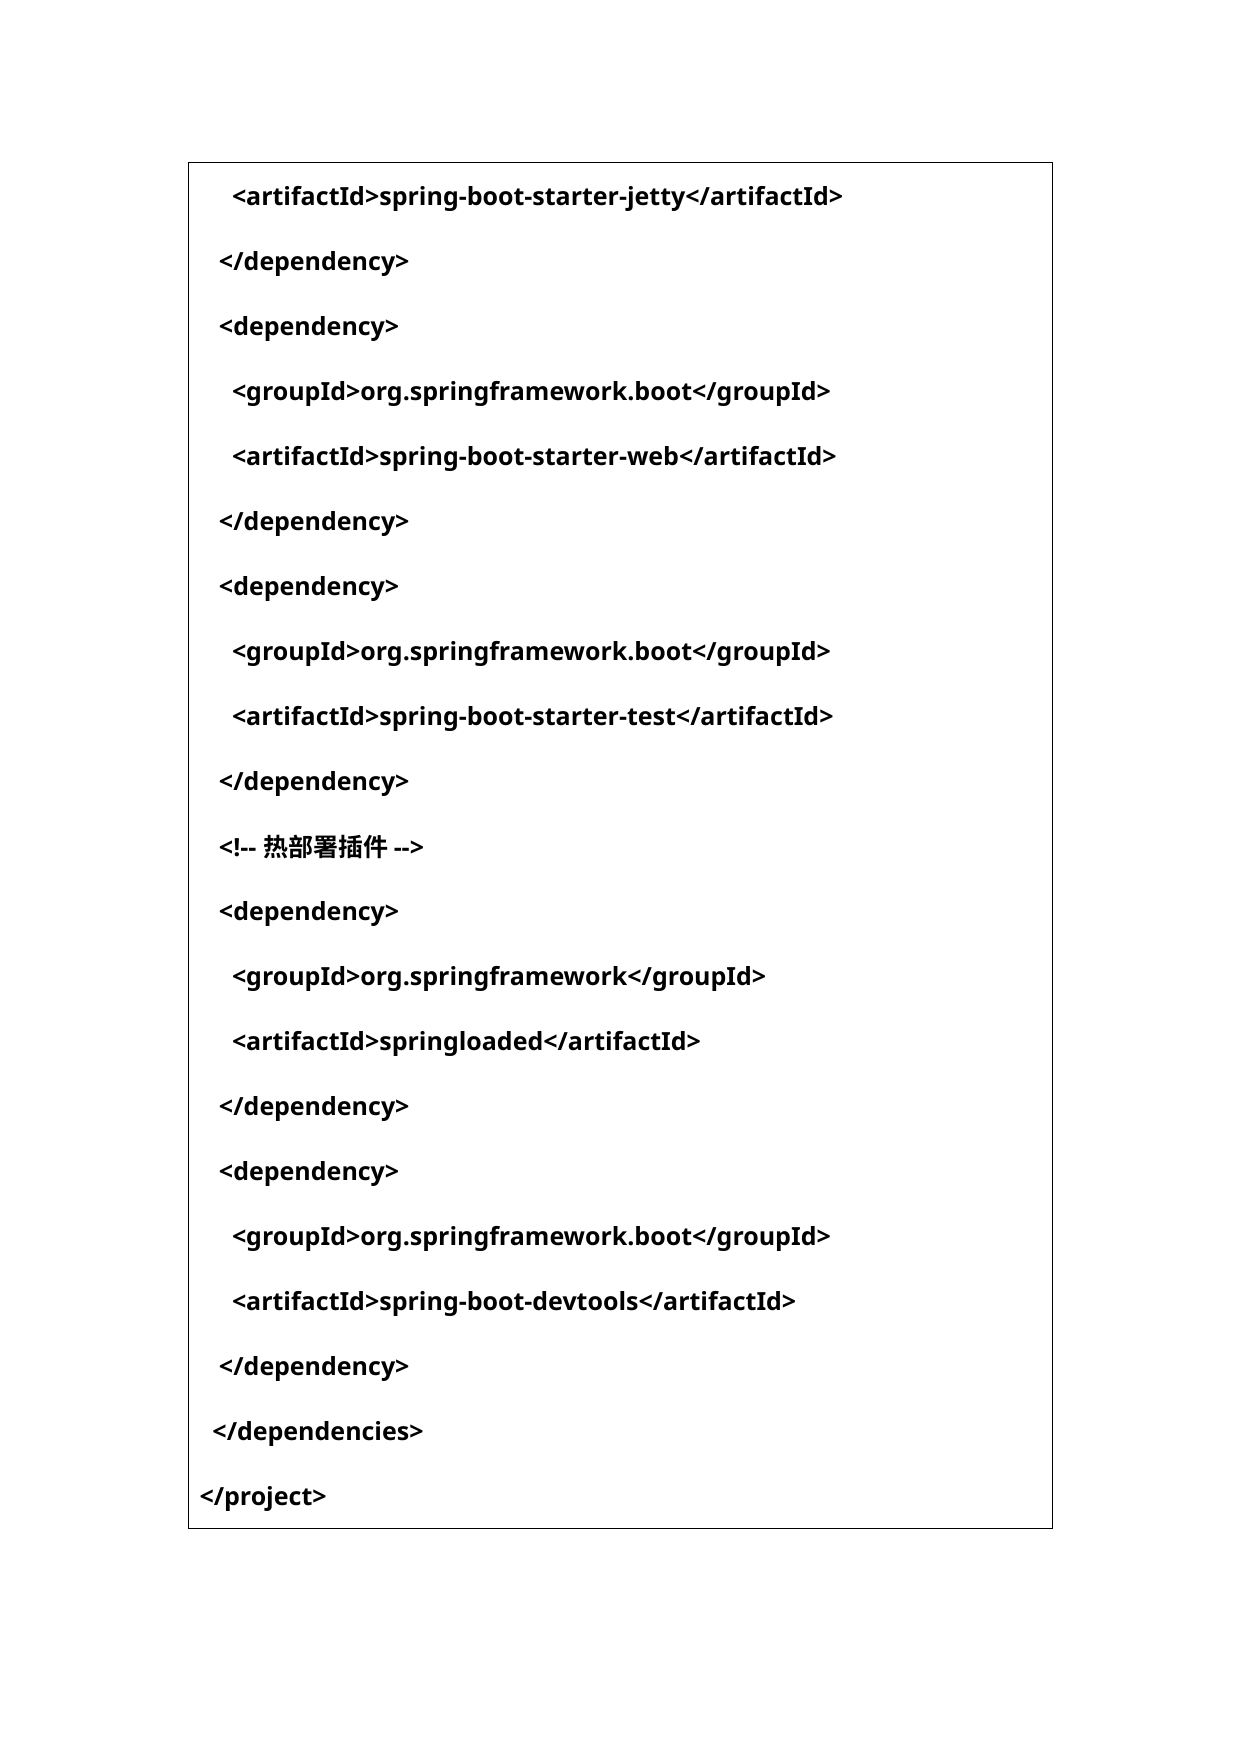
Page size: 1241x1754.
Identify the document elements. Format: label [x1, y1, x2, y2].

table_header [189, 163, 1052, 1528]
